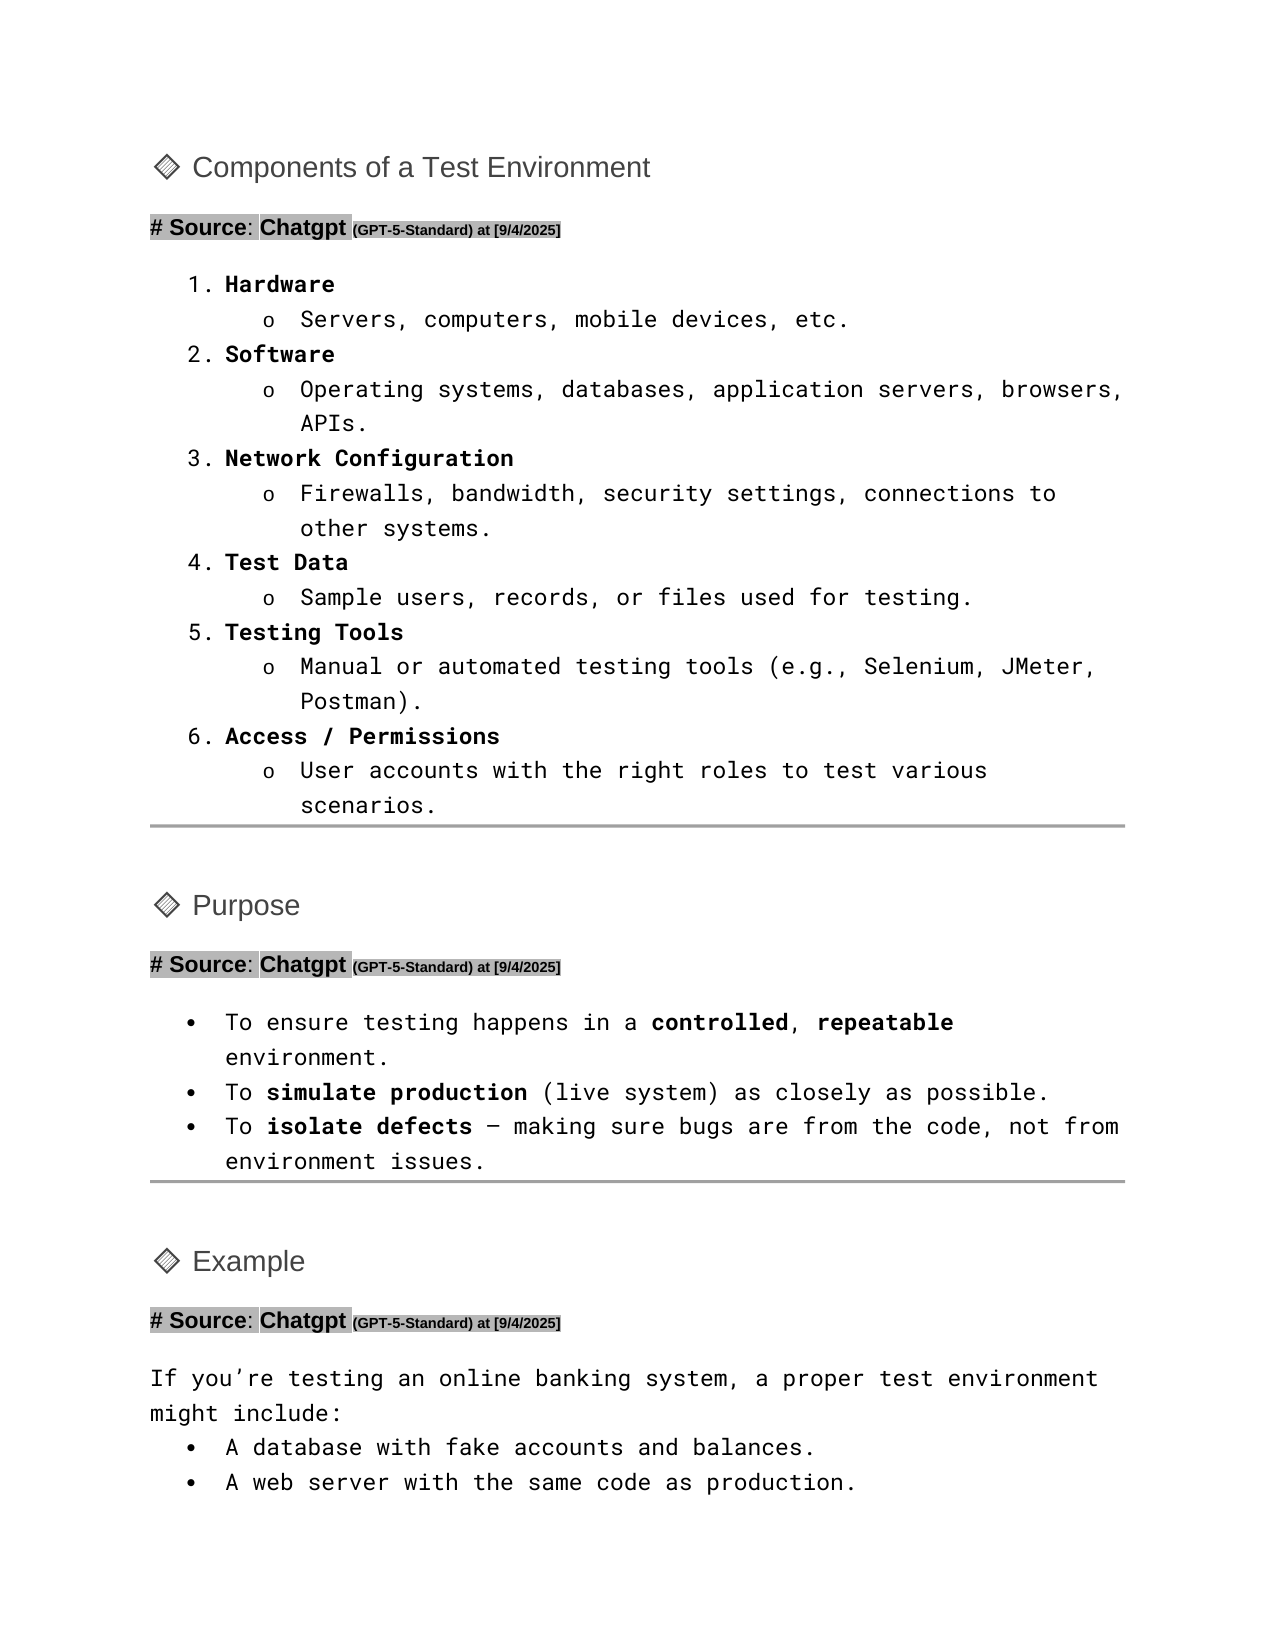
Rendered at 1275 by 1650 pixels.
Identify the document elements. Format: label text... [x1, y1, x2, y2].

list Testing Tools [187, 616, 1125, 646]
list Servers, computers, mobile devices, etc. [262, 303, 1125, 334]
list Software [187, 338, 1125, 368]
list Access / Permissions [187, 720, 1125, 750]
text If you’re testing an online banking system, a proper test environment might include: [150, 1362, 1125, 1427]
list To ensure testing happens in a controlled, repeatable environment. [187, 1007, 1125, 1072]
list User accounts with the right roles to test various scenarios. [262, 755, 1125, 820]
text # Source: Chatgpt (GPT-5-Standard) at [9/4/2025] [150, 213, 1125, 240]
list Operating systems, databases, application servers, browsers, APIs. [262, 373, 1125, 438]
subtitle 🔹 Purpose [150, 888, 1125, 921]
list Firewalls, bandwidth, security settings, connections to other systems. [262, 477, 1125, 542]
text # Source: Chatgpt (GPT-5-Standard) at [9/4/2025] [352, 951, 1125, 978]
list Network Configuration [187, 442, 1125, 473]
text # Source: Chatgpt (GPT-5-Standard) at [9/4/2025] [352, 1307, 1125, 1333]
list Sample users, records, or files used for testing. [262, 581, 1125, 612]
list Manual or automated testing tools (e.g., Selenium, JMeter, Postman). [262, 651, 1125, 716]
subtitle 🔹 Components of a Test Environment [150, 150, 1125, 183]
list A web server with the same code as production. [187, 1466, 1125, 1497]
list To isolate defects — making sure bugs are from the code, not from environment issues. [187, 1111, 1125, 1176]
subtitle 🔹 Example [150, 1244, 1125, 1277]
list Test Data [187, 547, 1125, 577]
list A database with fake accounts and balances. [187, 1432, 1125, 1462]
list To simulate production (live system) as closely as possible. [187, 1076, 1125, 1106]
list Hardware [187, 269, 1125, 299]
